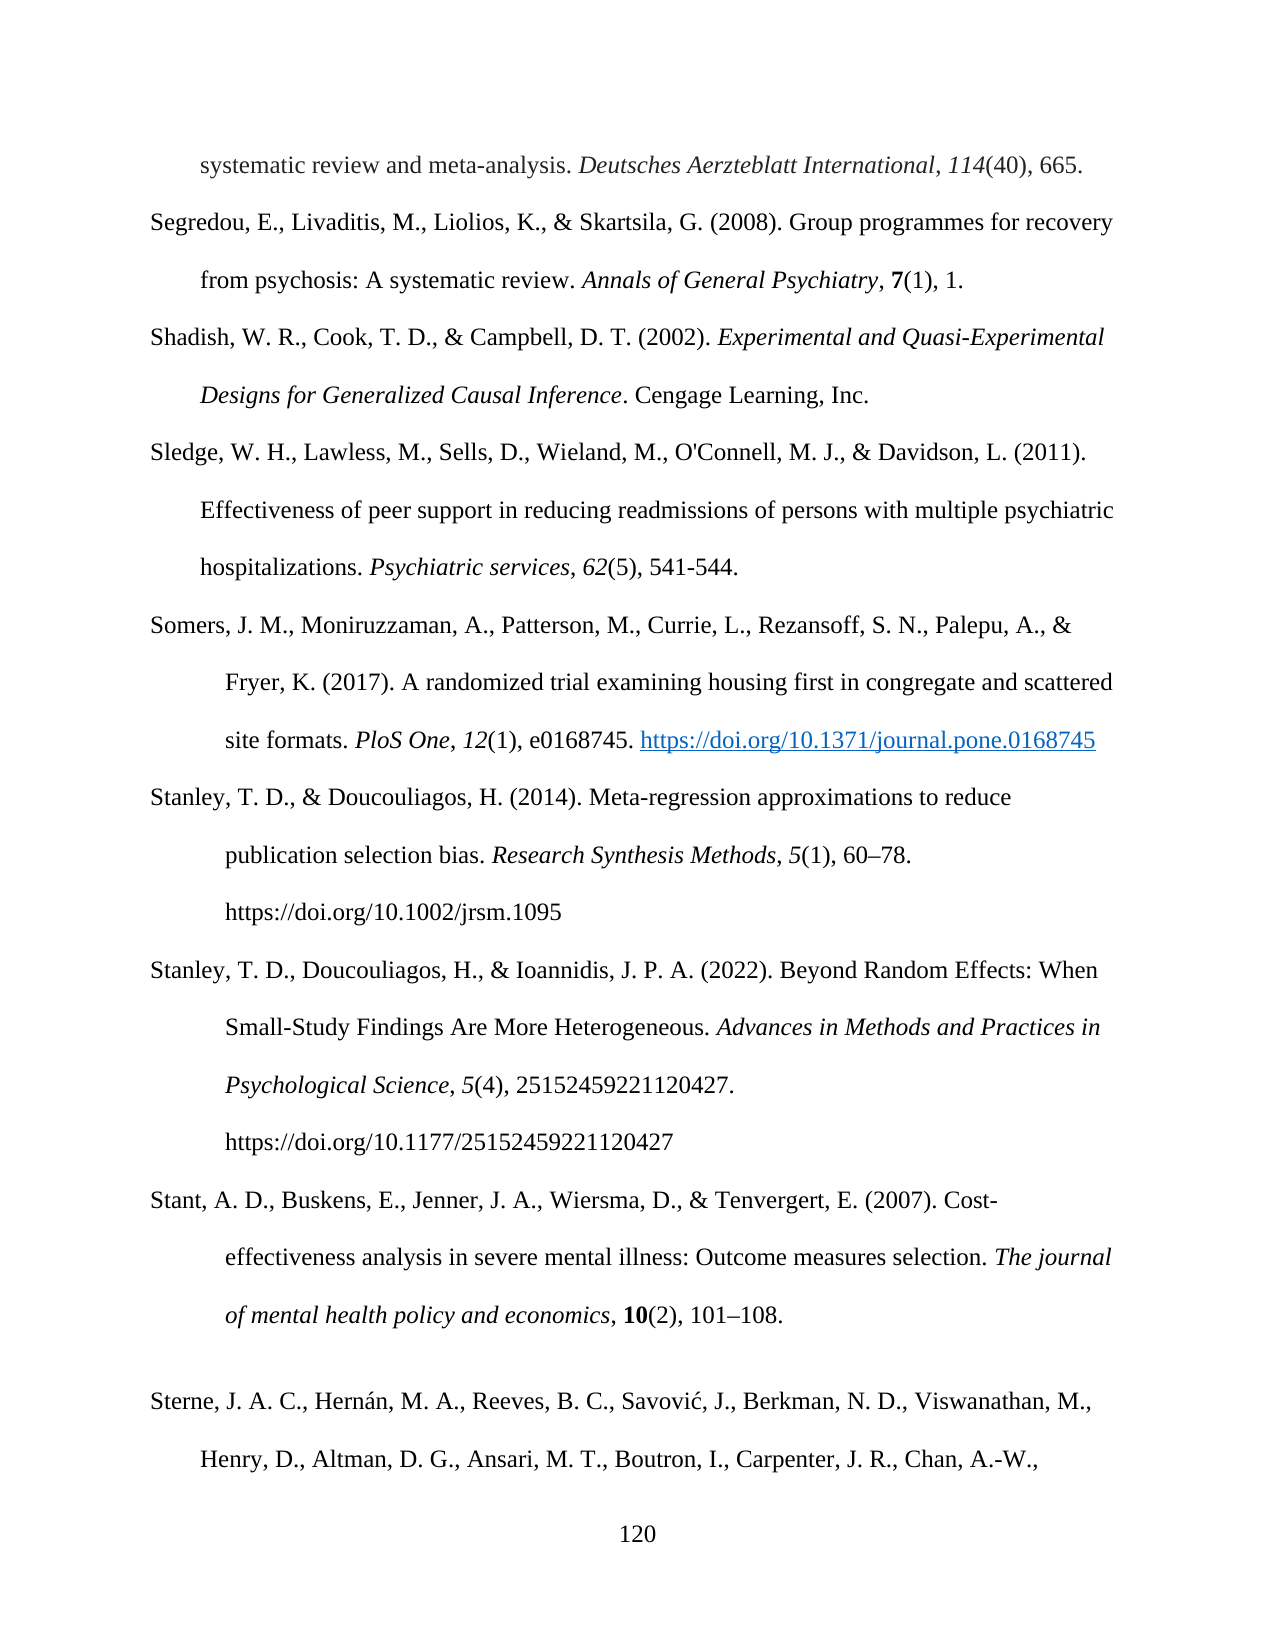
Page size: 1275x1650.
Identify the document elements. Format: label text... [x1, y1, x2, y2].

text Stanley, T. D., & Doucouliagos, H. (2014). Meta-regression approximations to reduce publication selection bias. Research Synthesis Methods, 5(1), 60–78. https://doi.org/10.1002/jrsm.1095 [150, 782, 1125, 926]
text Stant, A. D., Buskens, E., Jenner, J. A., Wiersma, D., & Tenvergert, E. (2007). Cost-effectiveness analysis in severe mental illness: Outcome measures selection. The journal of mental health policy and economics, 10(2), 101–108. [150, 1185, 1125, 1329]
text Segredou, E., Livaditis, M., Liolios, K., & Skartsila, G. (2008). Group programmes for recovery from psychosis: A systematic review. Annals of General Psychiatry, 7(1), 1. [150, 207, 1125, 294]
text Shadish, W. R., Cook, T. D., & Campbell, D. T. (2002). Experimental and Quasi-Experimental Designs for Generalized Causal Inference. Cengage Learning, Inc. [150, 322, 1125, 409]
text Stanley, T. D., Doucouliagos, H., & Ioannidis, J. P. A. (2022). Beyond Random Effects: When Small-Study Findings Are More Heterogeneous. Advances in Methods and Practices in Psychological Science, 5(4), 25152459221120427. https://doi.org/10.1177/25152459221120427 [150, 955, 1125, 1156]
text Sledge, W. H., Lawless, M., Sells, D., Wieland, M., O'Connell, M. J., & Davidson, L. (2011). Effectiveness of peer support in reducing readmissions of persons with multiple psychiatric hospitalizations. Psychiatric services, 62(5), 541-544. [150, 437, 1125, 581]
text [150, 150, 1125, 179]
text Somers, J. M., Moniruzzaman, A., Patterson, M., Currie, L., Rezansoff, S. N., Palepu, A., & Fryer, K. (2017). A randomized trial examining housing first in congregate and scattered site formats. PloS One, 12(1), e0168745. https://doi.org/10.1371/journal.pone.0168745 [150, 610, 1125, 754]
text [150, 1386, 1125, 1472]
